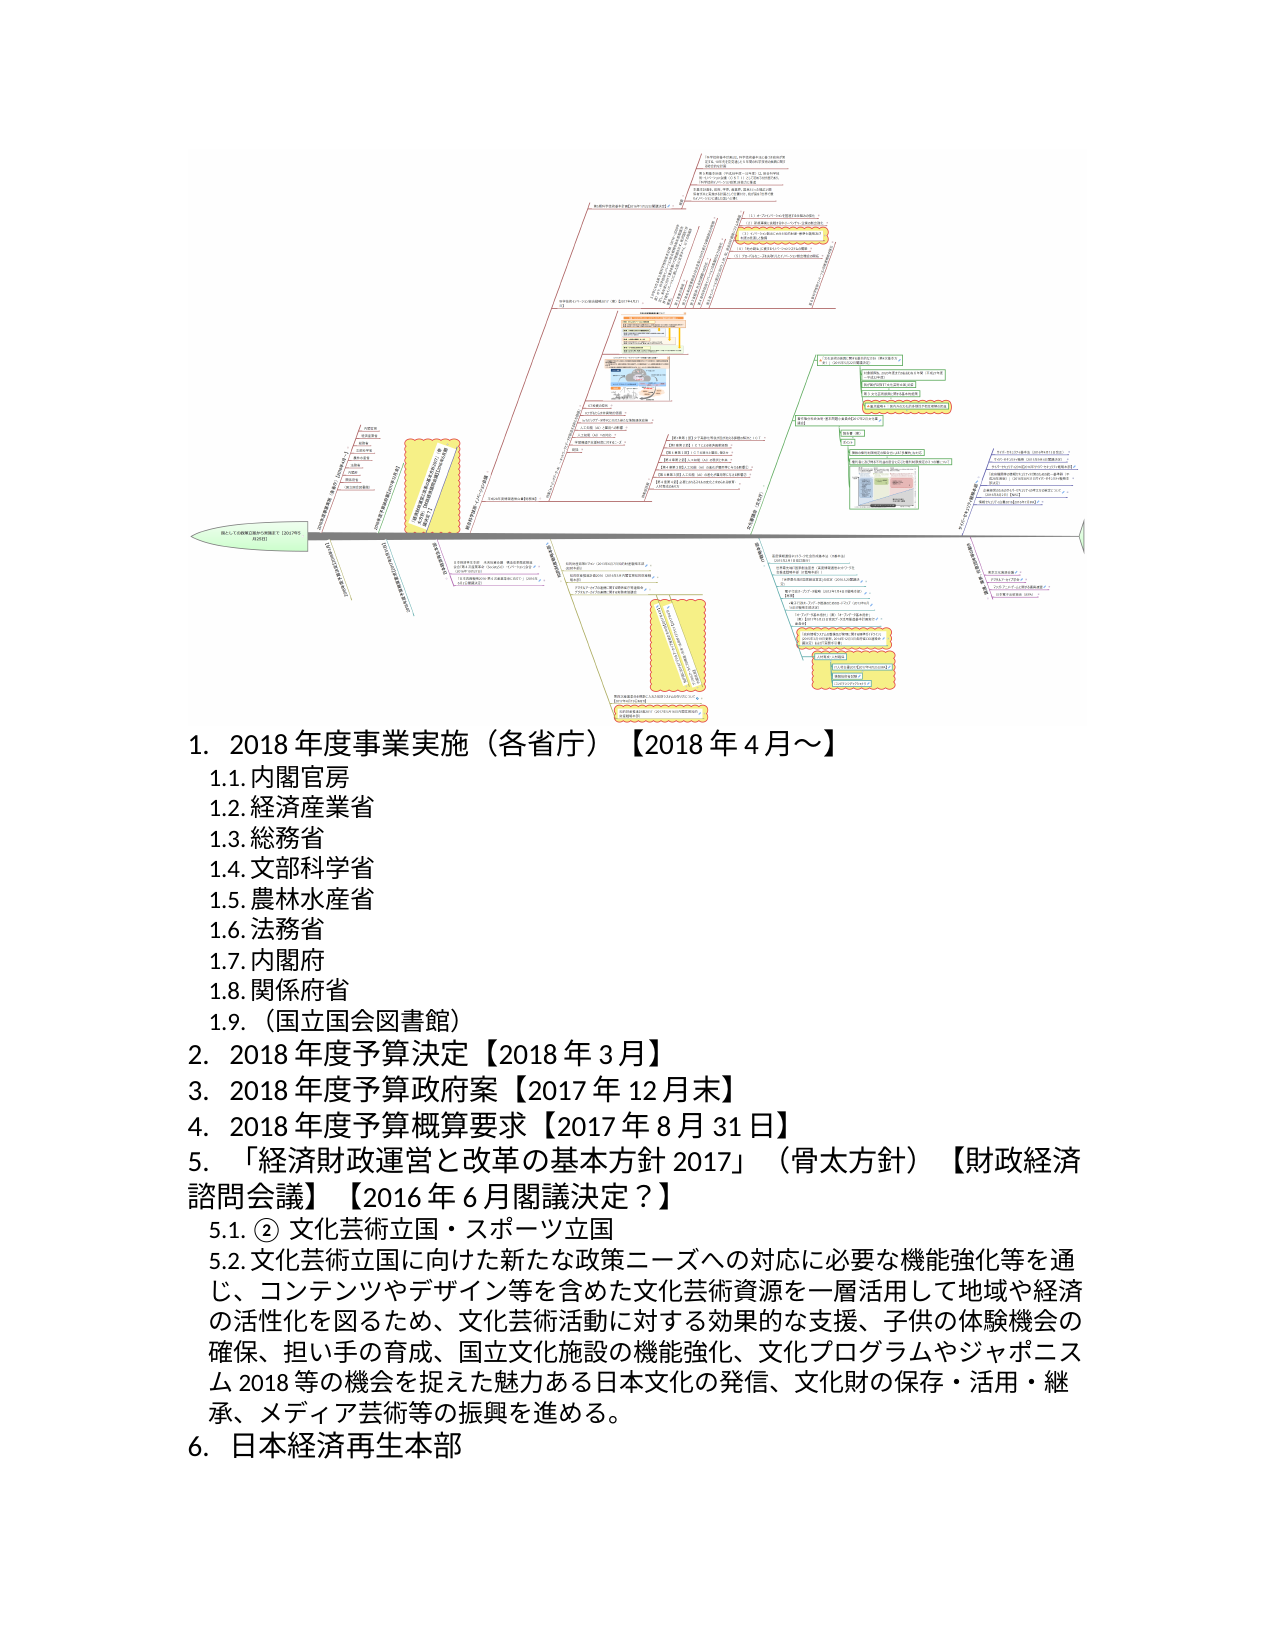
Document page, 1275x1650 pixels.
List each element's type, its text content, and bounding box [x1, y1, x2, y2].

subtitle （国立国会図書館） [208, 1006, 1087, 1036]
subtitle 文部科学省 [208, 853, 1087, 884]
subtitle 2018年度予算政府案【2017年12月末】 [187, 1072, 1087, 1108]
subtitle 関係府省 [208, 975, 1087, 1006]
subtitle 内閣府 [208, 945, 1087, 975]
subtitle 文化芸術立国に向けた新たな政策ニーズへの対応に必要な機能強化等を通じ、コンテンツやデザイン等を含めた文化芸術資源を一層活用して地域や経済の活性化を図るため、文化芸術活動に対する効果的な支援、子供の体験機会の確保、担い手の育成、国立文化施設の機能強化、文化プログラムやジャポニスム2018等の機会を捉えた魅力ある日本文化の発信、文化財の保存・活用・継承、メディア芸術等の振興を進める。 [208, 1245, 1087, 1428]
subtitle 農林水産省 [208, 884, 1087, 914]
picture [188, 149, 1087, 726]
subtitle 2018年度事業実施（各省庁）【2018年4月～】 [187, 726, 1087, 762]
subtitle 総務省 [208, 823, 1087, 853]
subtitle 2018年度予算概算要求【2017年8月31日】 [187, 1108, 1087, 1143]
subtitle ② 文化芸術立国・スポーツ立国 [208, 1214, 1087, 1245]
subtitle 2018年度予算決定【2018年3月】 [187, 1036, 1087, 1072]
subtitle 経済産業省 [208, 792, 1087, 823]
subtitle 内閣官房 [208, 762, 1087, 792]
subtitle 「経済財政運営と改革の基本方針2017」（骨太方針）【財政経済諮問会議】【2016年6月閣議決定？】 [187, 1143, 1087, 1214]
subtitle 法務省 [208, 914, 1087, 945]
subtitle 日本経済再生本部 [187, 1428, 1087, 1464]
